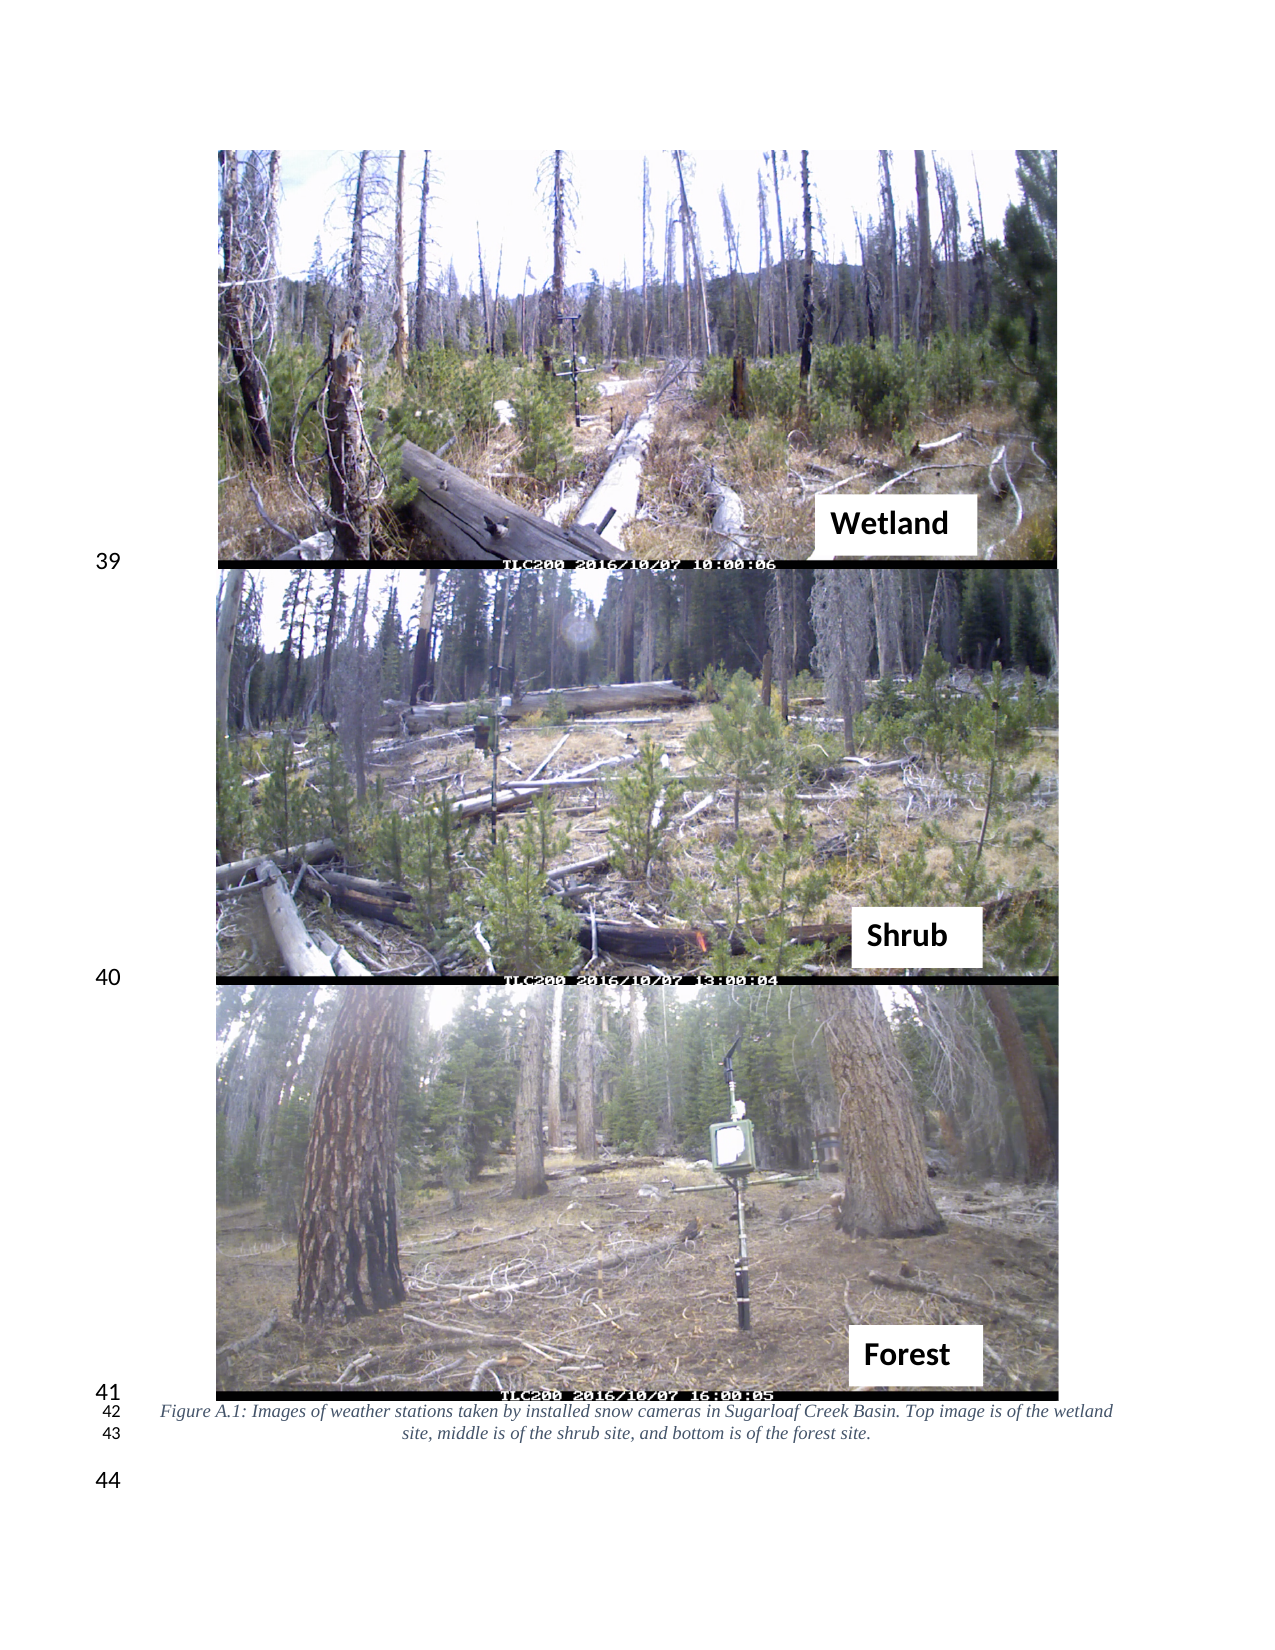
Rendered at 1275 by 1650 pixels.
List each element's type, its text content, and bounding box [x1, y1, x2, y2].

text Figure A.1: Images of weather stations taken by installed snow cameras in Sugarloaf Creek Basin. Top image is of the wetland site, middle is of the shrub site, and bottom is of the forest site. [150, 1400, 1125, 1443]
picture [216, 150, 1059, 1401]
